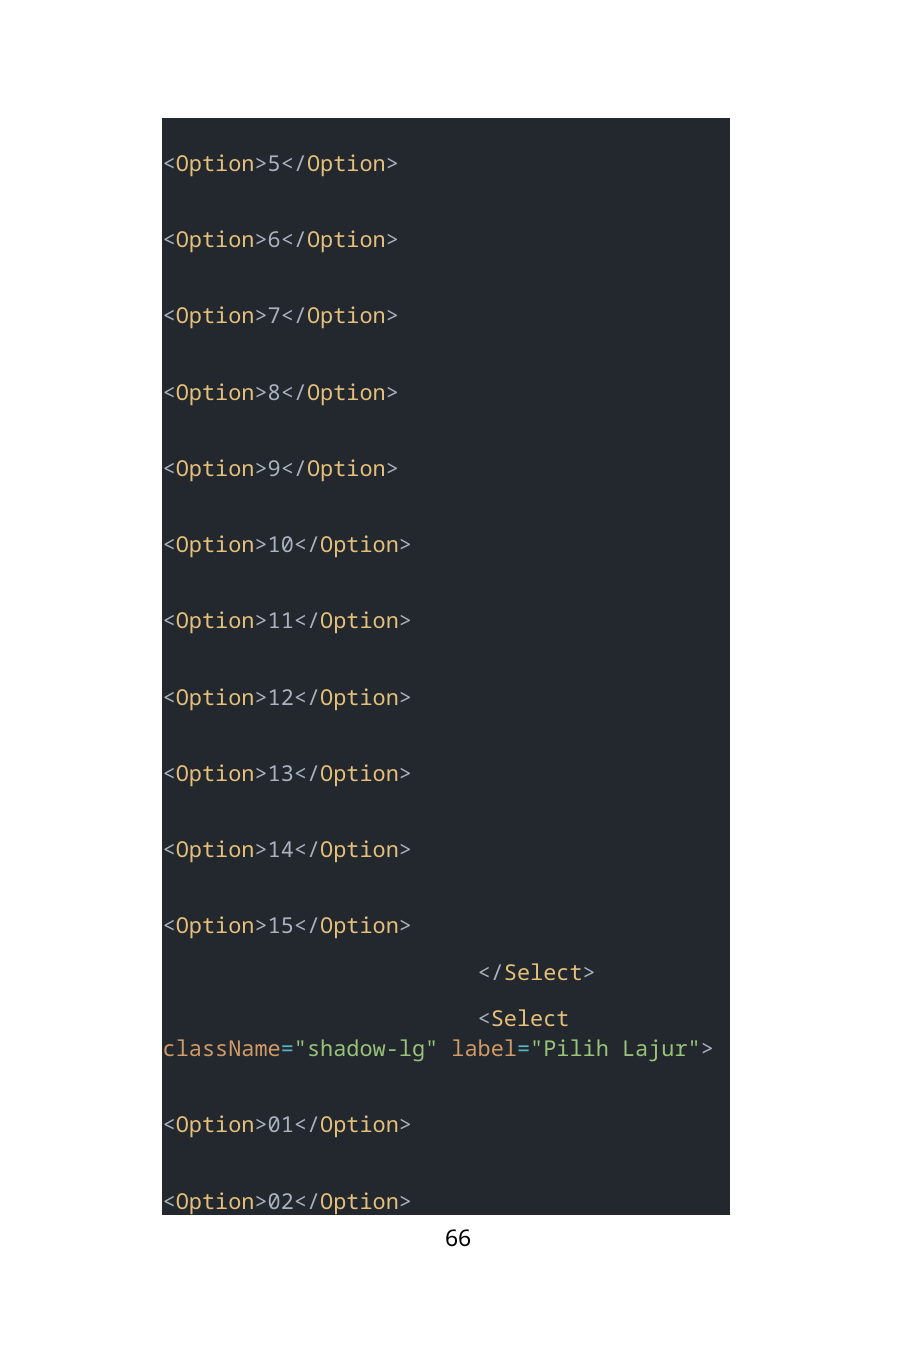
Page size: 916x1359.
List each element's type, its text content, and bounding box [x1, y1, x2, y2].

text <Option>7</Option> [162, 271, 730, 330]
text <Option>6</Option> [162, 194, 730, 254]
text <Option>8</Option> [162, 347, 730, 406]
text <Option>14</Option> [162, 804, 730, 864]
text <Option>5</Option> [162, 118, 730, 178]
text <Select className="shadow-lg" label="Pilih Lajur"> [162, 1003, 730, 1063]
text <Option>10</Option> [162, 499, 730, 559]
text </Select> [162, 957, 730, 987]
text <Option>01</Option> [162, 1079, 730, 1139]
text <Option>15</Option> [162, 881, 730, 940]
text <Option>02</Option> [162, 1156, 730, 1215]
text <Option>11</Option> [162, 576, 730, 635]
text <Option>13</Option> [162, 728, 730, 788]
text <Option>12</Option> [162, 652, 730, 711]
text <Option>9</Option> [162, 423, 730, 483]
